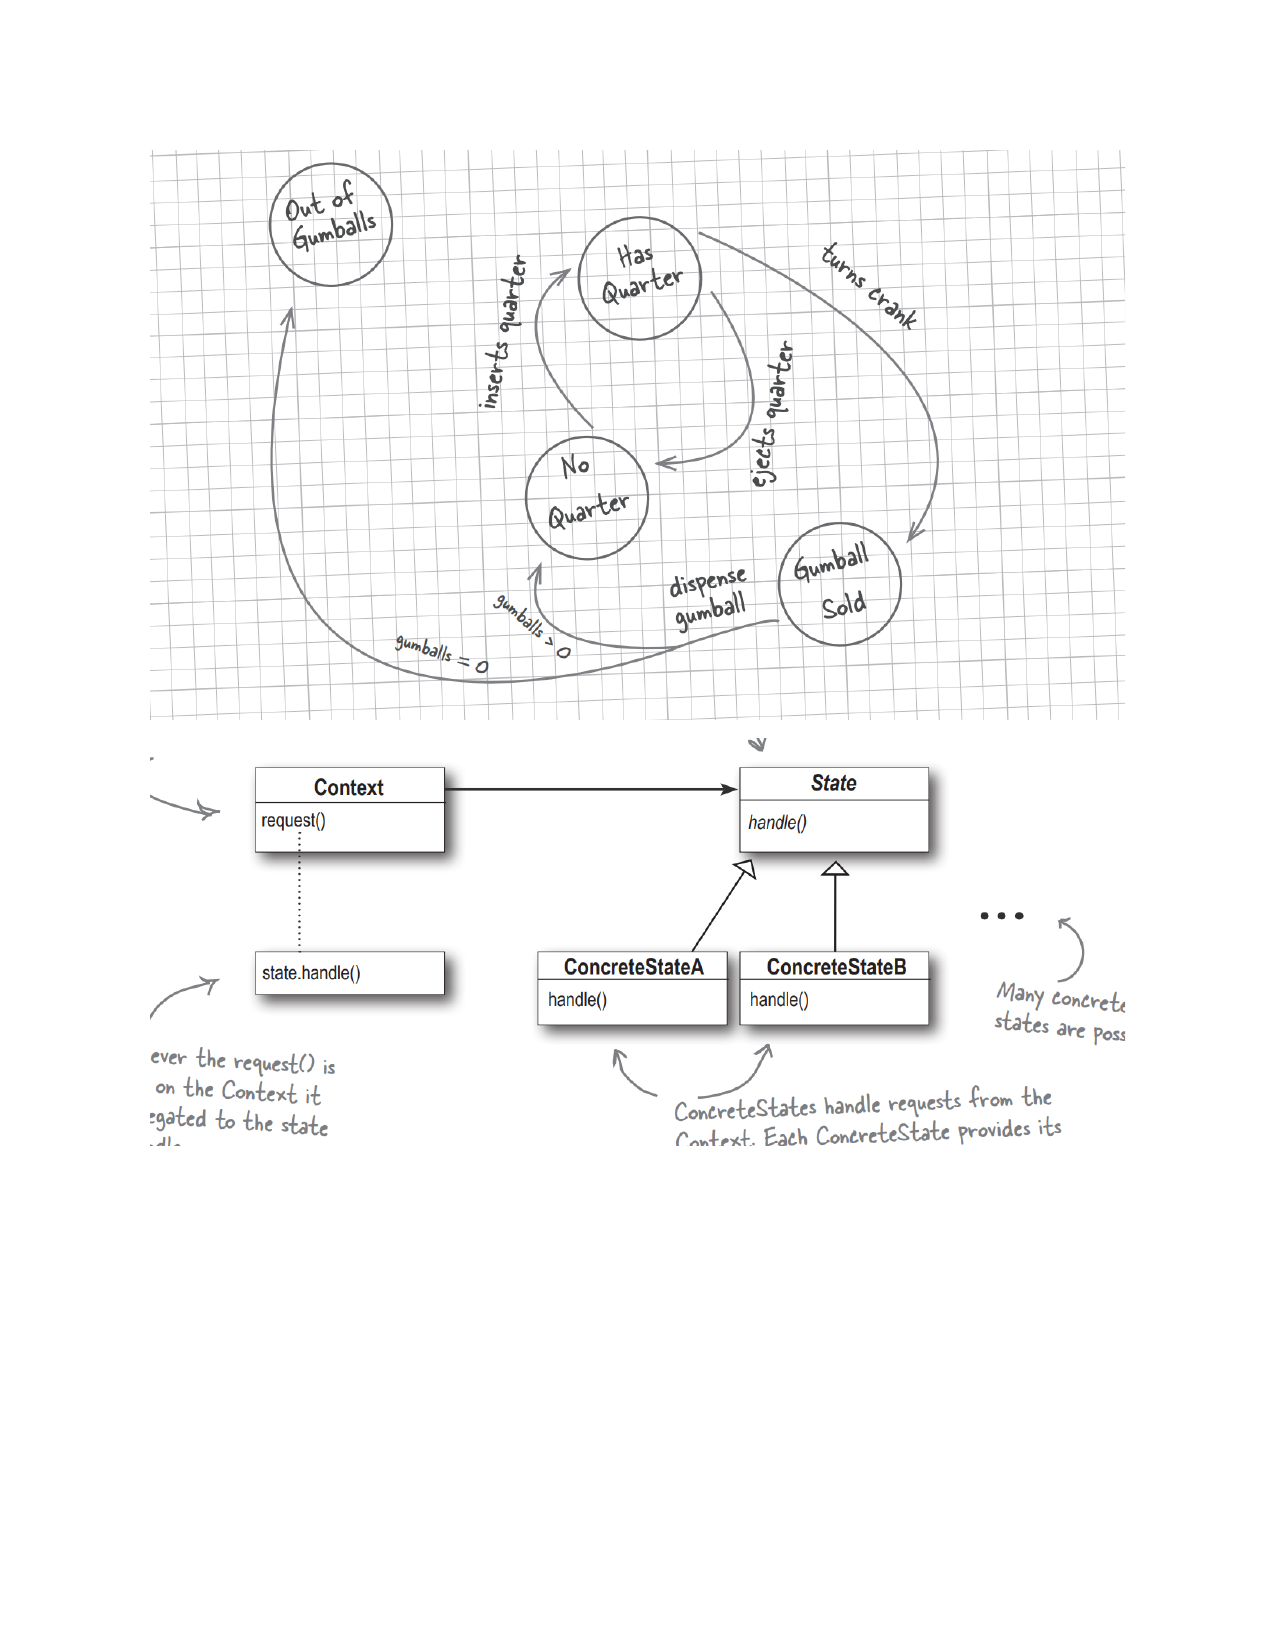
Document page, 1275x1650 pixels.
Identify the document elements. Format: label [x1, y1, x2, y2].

picture [150, 738, 1125, 1146]
picture [150, 150, 1125, 720]
